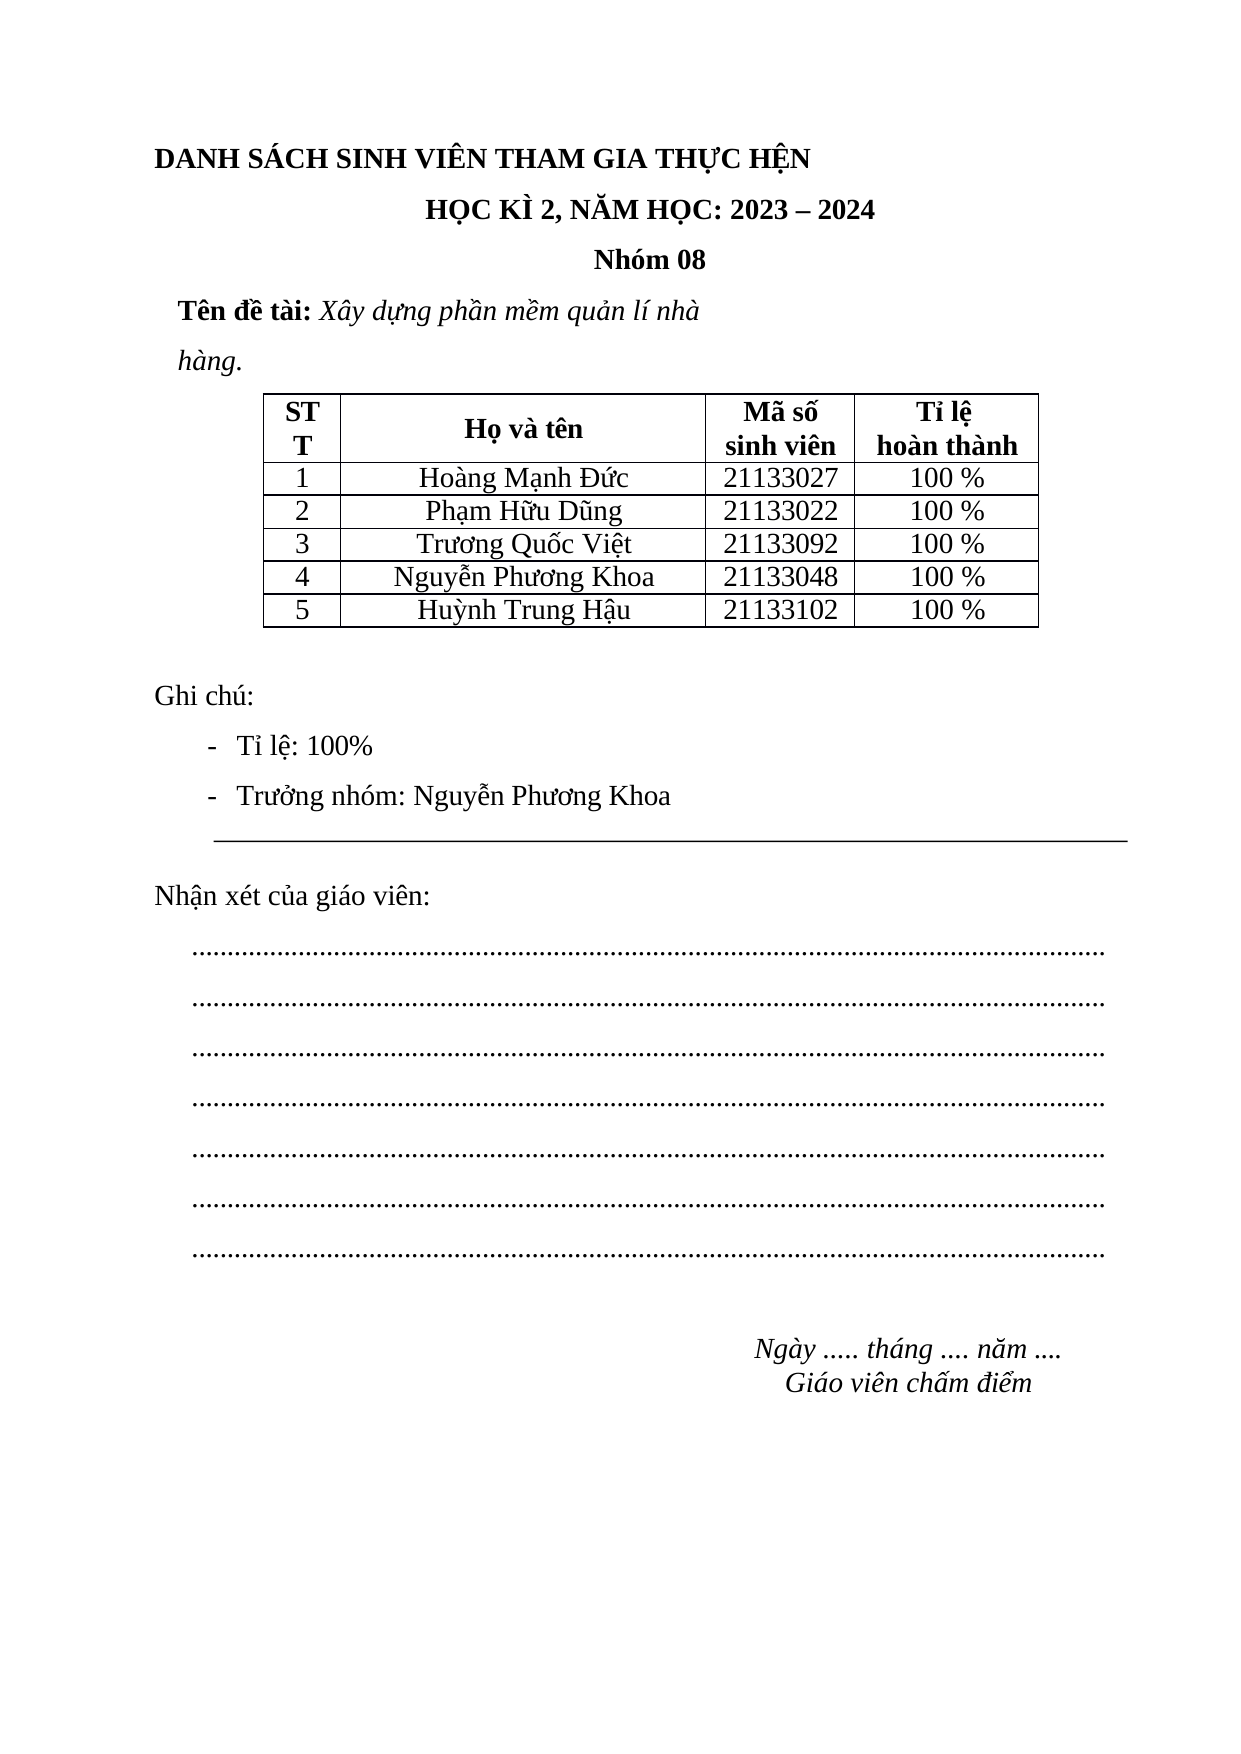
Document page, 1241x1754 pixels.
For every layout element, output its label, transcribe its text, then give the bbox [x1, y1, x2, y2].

table_cell 100 % [855, 595, 1038, 626]
text Nhóm 08 Tên đề tài: Xây dựng phần mềm quản lí nhà hàng. [177, 242, 753, 376]
table_cell 21133048 [706, 562, 854, 593]
table_cell Trương Quốc Việt [341, 529, 705, 560]
text ................................................................................................................................. [154, 1230, 1142, 1264]
text ................................................................................................................................. [154, 1029, 1142, 1063]
text Ghi chú: [154, 678, 1163, 711]
table_cell 100 % [855, 529, 1038, 560]
text ................................................................................................................................. [154, 928, 1142, 962]
table_cell Huỳnh Trung Hậu [341, 595, 705, 626]
table_cell 21133092 [706, 529, 854, 560]
table_cell 5 [264, 595, 340, 626]
table_cell 100 % [855, 562, 1038, 593]
text ................................................................................................................................. [154, 1130, 1142, 1163]
table_cell 4 [264, 562, 340, 593]
table_cell 21133102 [706, 595, 854, 626]
table_cell Hoàng Mạnh Đức [341, 463, 705, 494]
table_header ST T [264, 395, 340, 462]
text Nhận xét của giáo viên: [154, 878, 1163, 912]
table_cell 21133022 [706, 496, 854, 527]
text - Trưởng nhóm: Nguyễn Phương Khoa [207, 778, 1163, 812]
table_cell Phạm Hữu Dũng [341, 496, 705, 527]
text ................................................................................................................................. [154, 1079, 1142, 1113]
table_header Tỉ lệ hoàn thành [855, 395, 1038, 462]
text - Tỉ lệ: 100% [207, 728, 1163, 761]
table_header Mã số sinh viên [706, 395, 854, 462]
text DANH SÁCH SINH VIÊN THAM GIA THỰC HỆN [154, 142, 1163, 175]
text Giáo viên chấm điểm [681, 1365, 1139, 1398]
text Ngày ..... tháng .... năm .... [681, 1331, 1139, 1365]
table_cell Nguyễn Phương Khoa [341, 562, 705, 593]
table_cell 2 [264, 496, 340, 527]
text ................................................................................................................................. [154, 1180, 1142, 1213]
text HỌC KÌ 2, NĂM HỌC: 2023 – 2024 [347, 192, 953, 226]
text ................................................................................................................................. [154, 979, 1142, 1012]
table_cell 1 [264, 463, 340, 494]
table_cell 100 % [855, 463, 1038, 494]
table_cell 21133027 [706, 463, 854, 494]
table_cell 3 [264, 529, 340, 560]
table_cell 100 % [855, 496, 1038, 527]
table_header Họ và tên [341, 395, 705, 462]
